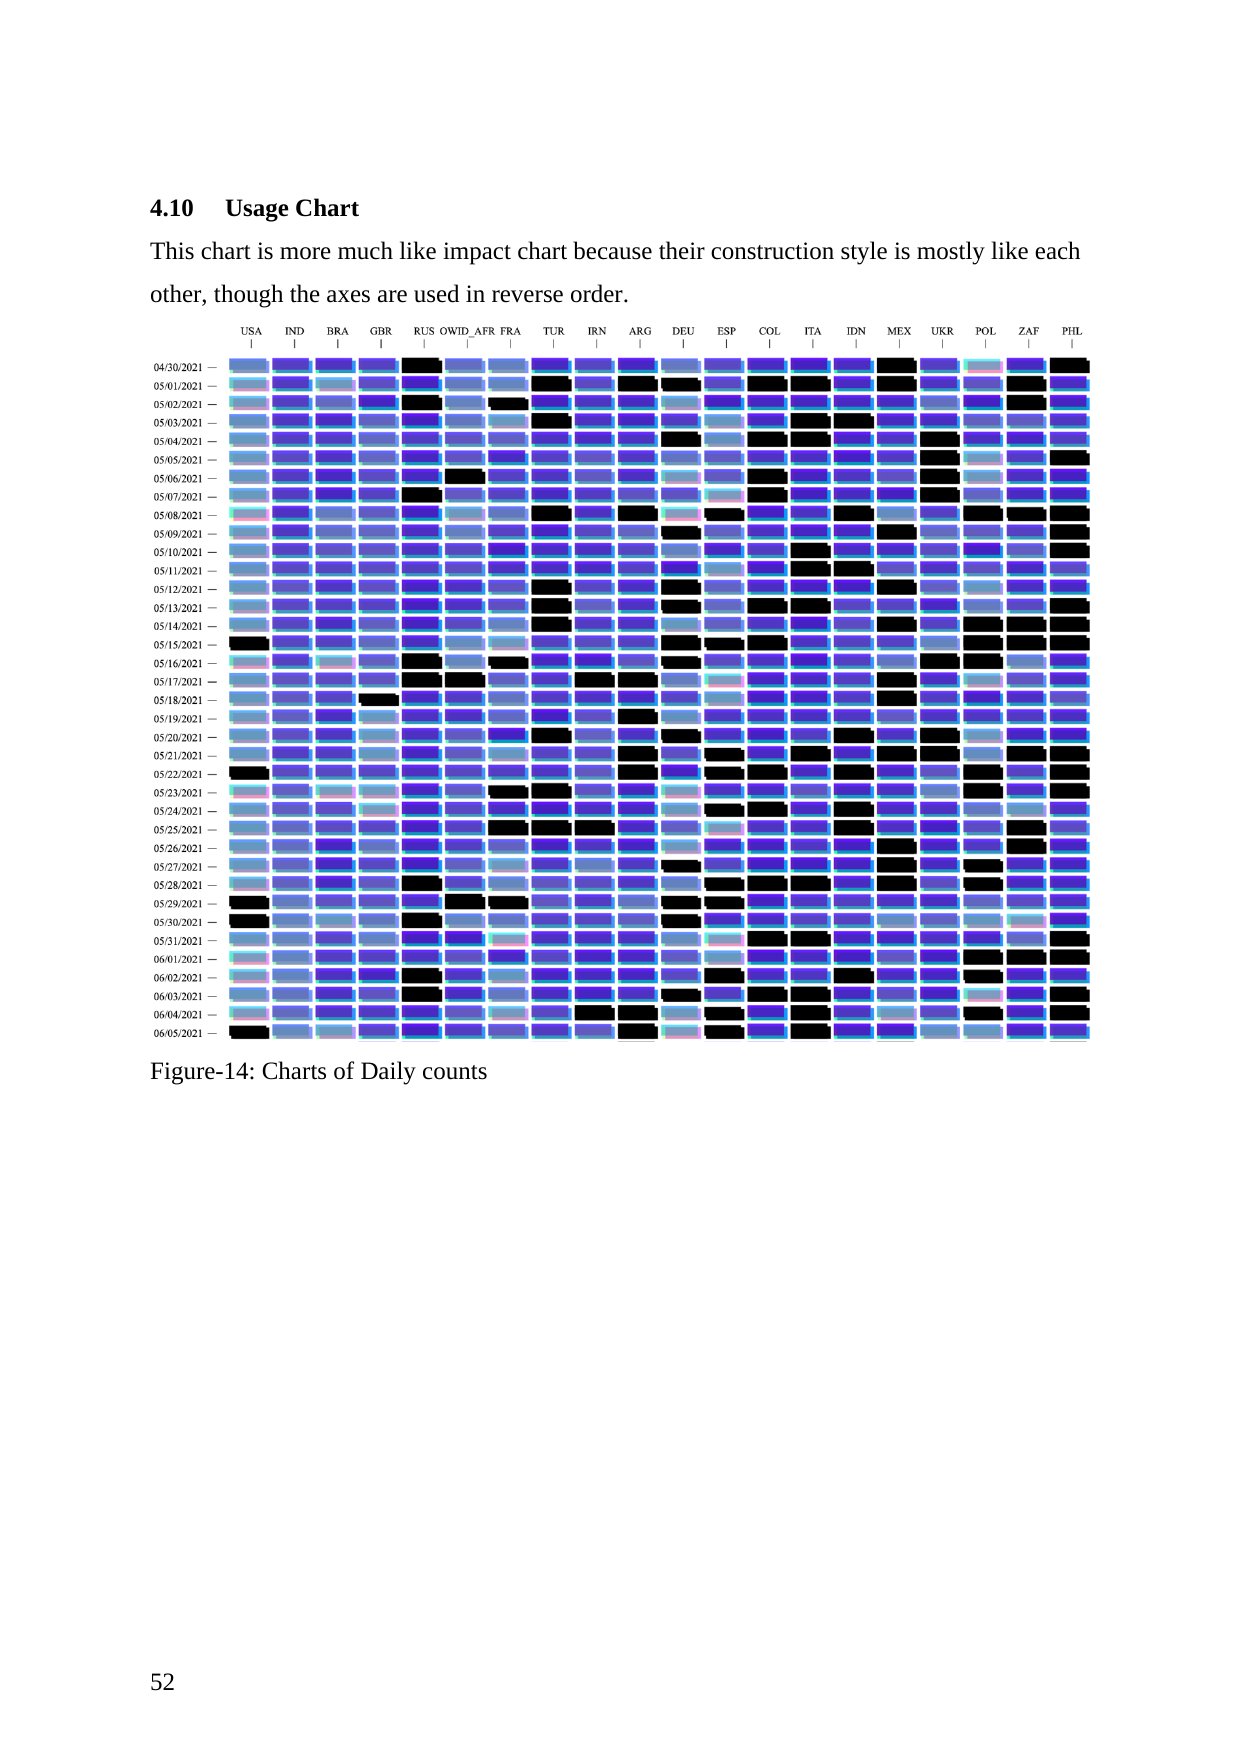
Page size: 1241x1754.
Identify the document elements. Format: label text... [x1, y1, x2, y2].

text Figure-14: Charts of Daily counts [150, 1056, 1090, 1085]
text This chart is more much like impact chart because their construction style is mostly like each other, though the axes are used in reverse order. [150, 236, 1090, 308]
text 4.10 Usage Chart [150, 193, 1090, 222]
picture [150, 322, 1091, 1042]
